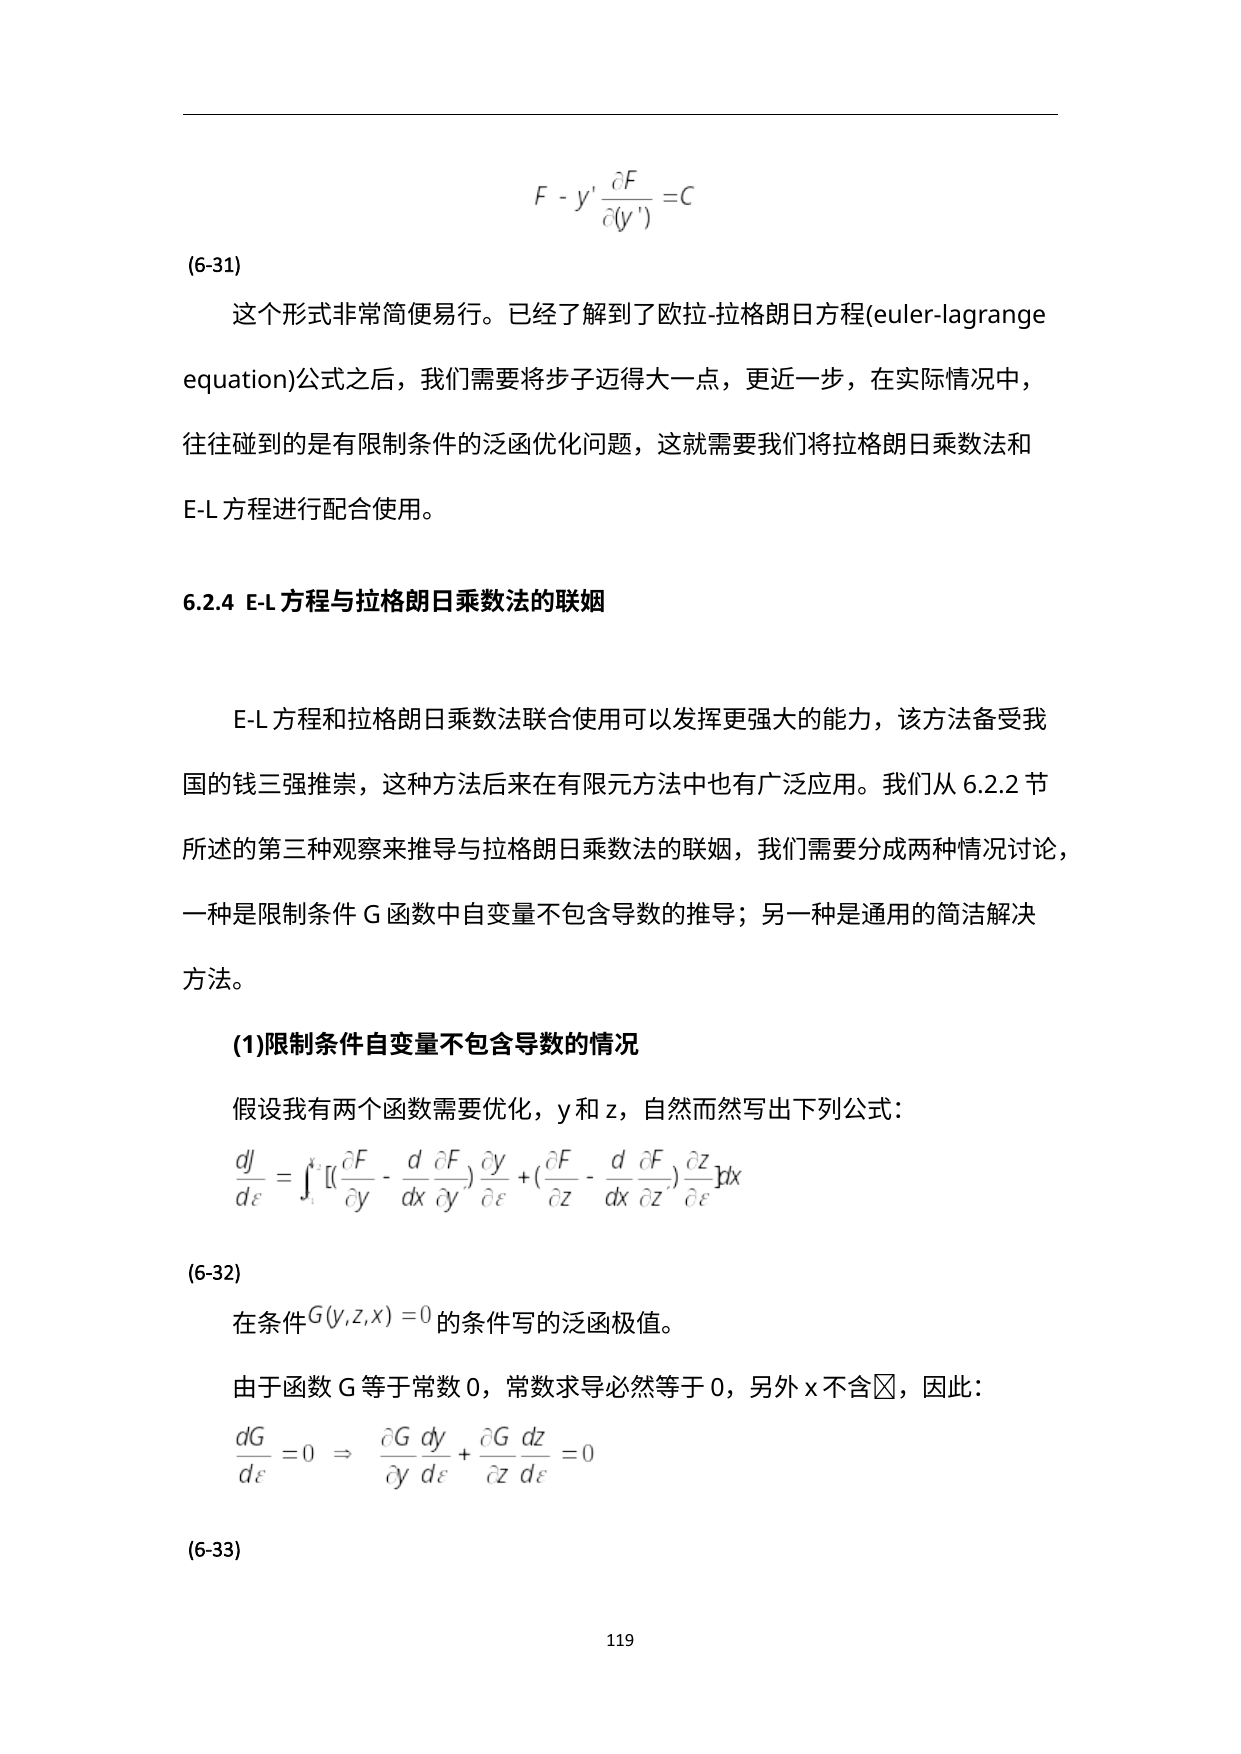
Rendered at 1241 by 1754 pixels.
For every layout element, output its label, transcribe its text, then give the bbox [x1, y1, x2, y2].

text 这个形式非常简便易行。已经了解到了欧拉-拉格朗日方程(euler-lagrange equation)公式之后，我们需要将步子迈得大一点，更近一步，在实际情况中，往往碰到的是有限制条件的泛函优化问题，这就需要我们将拉格朗日乘数法和E-L方程进行配合使用。 [183, 280, 1058, 540]
subtitle E-L方程与拉格朗日乘数法的联姻 [183, 567, 1058, 632]
text 由于函数G等于常数0，常数求导必然等于0，另外x不含，因此： [183, 1353, 1058, 1418]
text 假设我有两个函数需要优化，y和z，自然而然写出下列公式： [183, 1076, 1058, 1141]
text 在条件的条件写的泛函极值。 [183, 1288, 1058, 1353]
text (1)限制条件自变量不包含导数的情况 [183, 1011, 1058, 1076]
text E-L方程和拉格朗日乘数法联合使用可以发挥更强大的能力，该方法备受我国的钱三强推崇，这种方法后来在有限元方法中也有广泛应用。我们从6.2.1节所述的第三种观察来推导与拉格朗日乘数法的联姻，我们需要分成两种情况讨论，一种是限制条件G函数中自变量不包含导数的推导；另一种是通用的简洁解决方法。 [183, 686, 1058, 1011]
